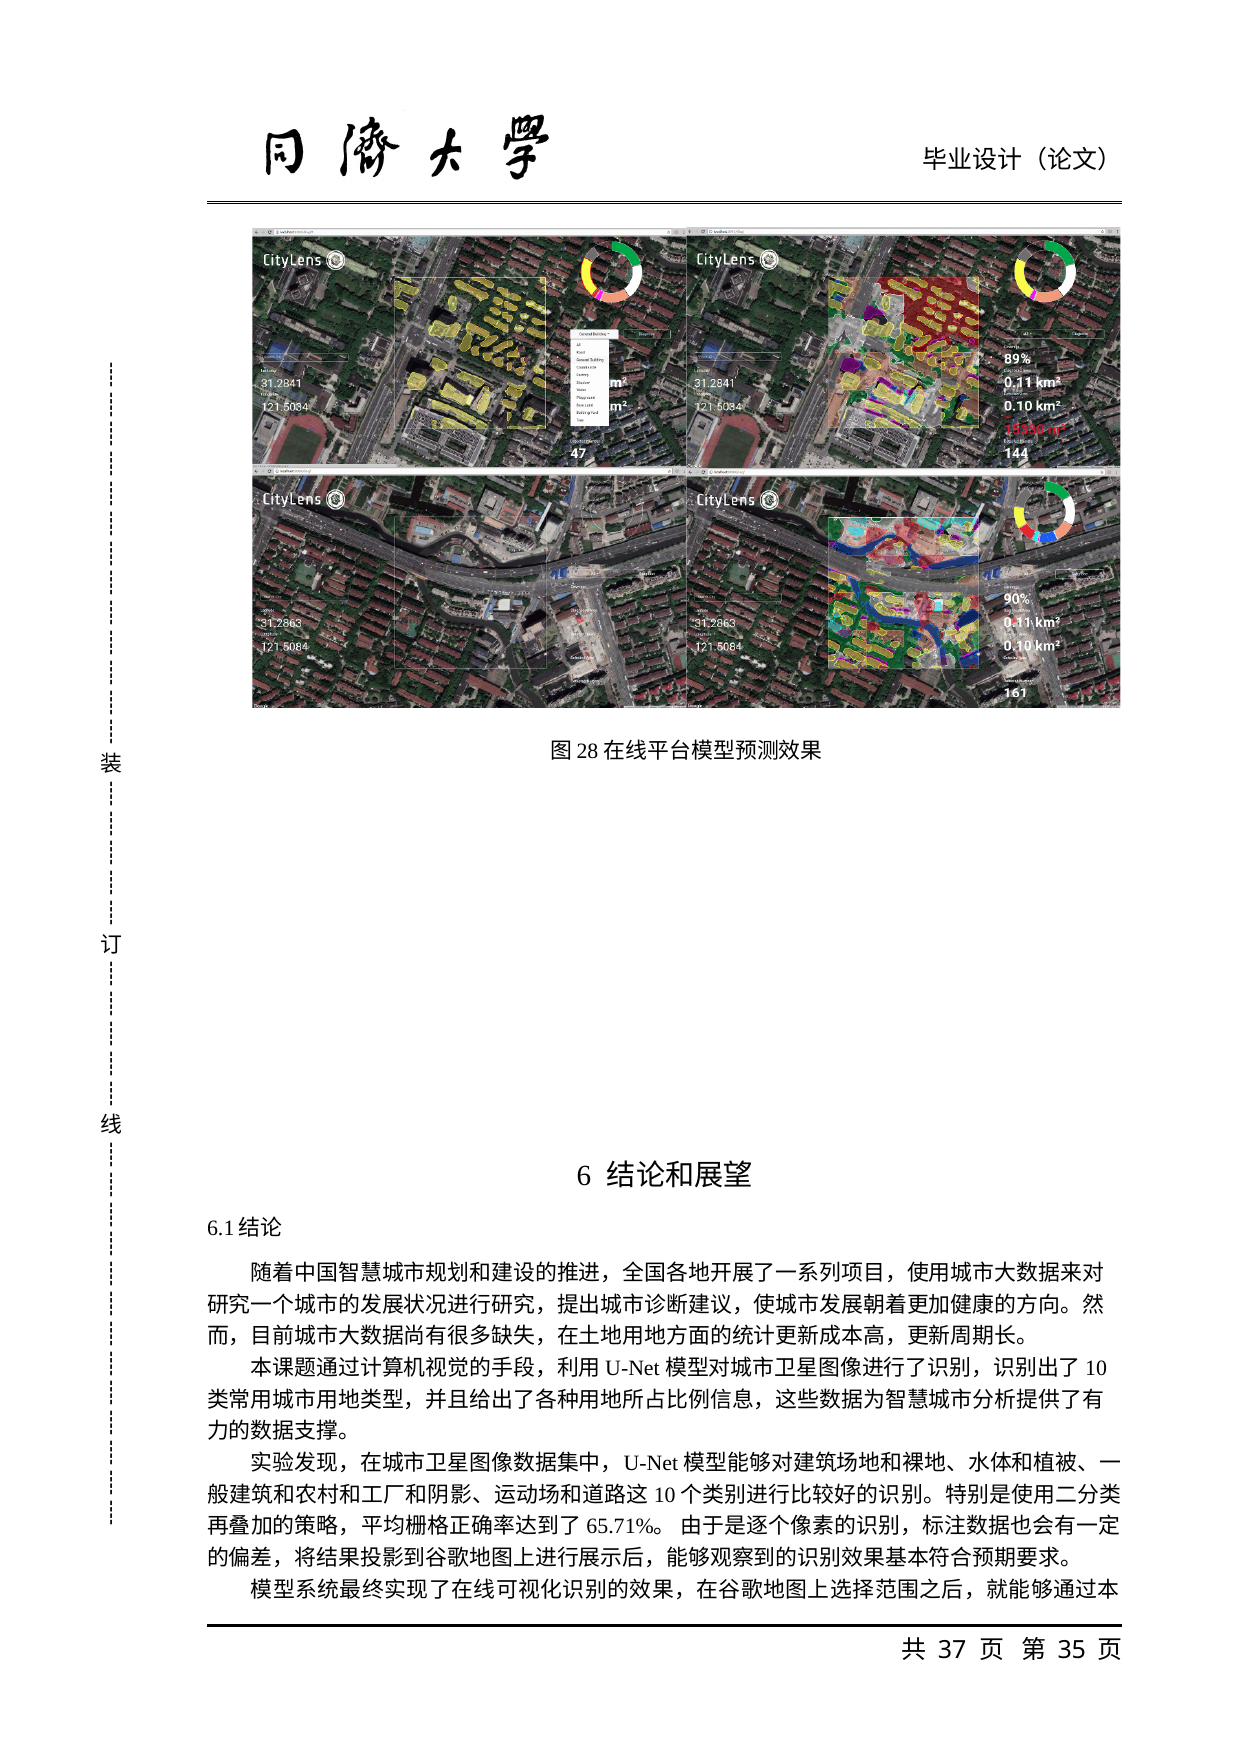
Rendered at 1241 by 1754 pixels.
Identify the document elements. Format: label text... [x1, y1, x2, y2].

text 实验发现，在城市卫星图像数据集中，U-Net 模型能够对建筑场地和裸地、水体和植被、一般建筑和农村和工厂和阴影、运动场和道路这10个类别进行比较好的识别。特别是使用二分类再叠加的策略，平均栅格正确率达到了65.71%。 由于是逐个像素的识别，标注数据也会有一定的偏差，将结果投影到谷歌地图上进行展示后，能够观察到的识别效果基本符合预期要求。 [207, 1445, 1122, 1572]
text 本课题通过计算机视觉的手段，利用U-Net 模型对城市卫星图像进行了识别，识别出了10类常用城市用地类型，并且给出了各种用地所占比例信息，这些数据为智慧城市分析提供了有力的数据支撑。 [207, 1350, 1122, 1445]
picture [252, 227, 1121, 708]
subtitle 6 结论和展望 [207, 1155, 1122, 1192]
text 模型系统最终实现了在线可视化识别的效果，在谷歌地图上选择范围之后，就能够通过本模型显示出所选范围的建筑场地和裸地、水体和植被、一般建筑和农村和工厂和阴影、运动场和道路，并且对每种类别都能做出面积大小的统计。 [207, 1572, 1122, 1603]
text 随着中国智慧城市规划和建设的推进，全国各地开展了一系列项目，使用城市大数据来对研究一个城市的发展状况进行研究，提出城市诊断建议，使城市发展朝着更加健康的方向。然而，目前城市大数据尚有很多缺失，在土地用地方面的统计更新成本高，更新周期长。 [207, 1255, 1122, 1350]
subtitle 6.1结论 [207, 1205, 1122, 1242]
text 图28 在线平台模型预测效果 [207, 733, 1122, 764]
picture [244, 106, 567, 185]
